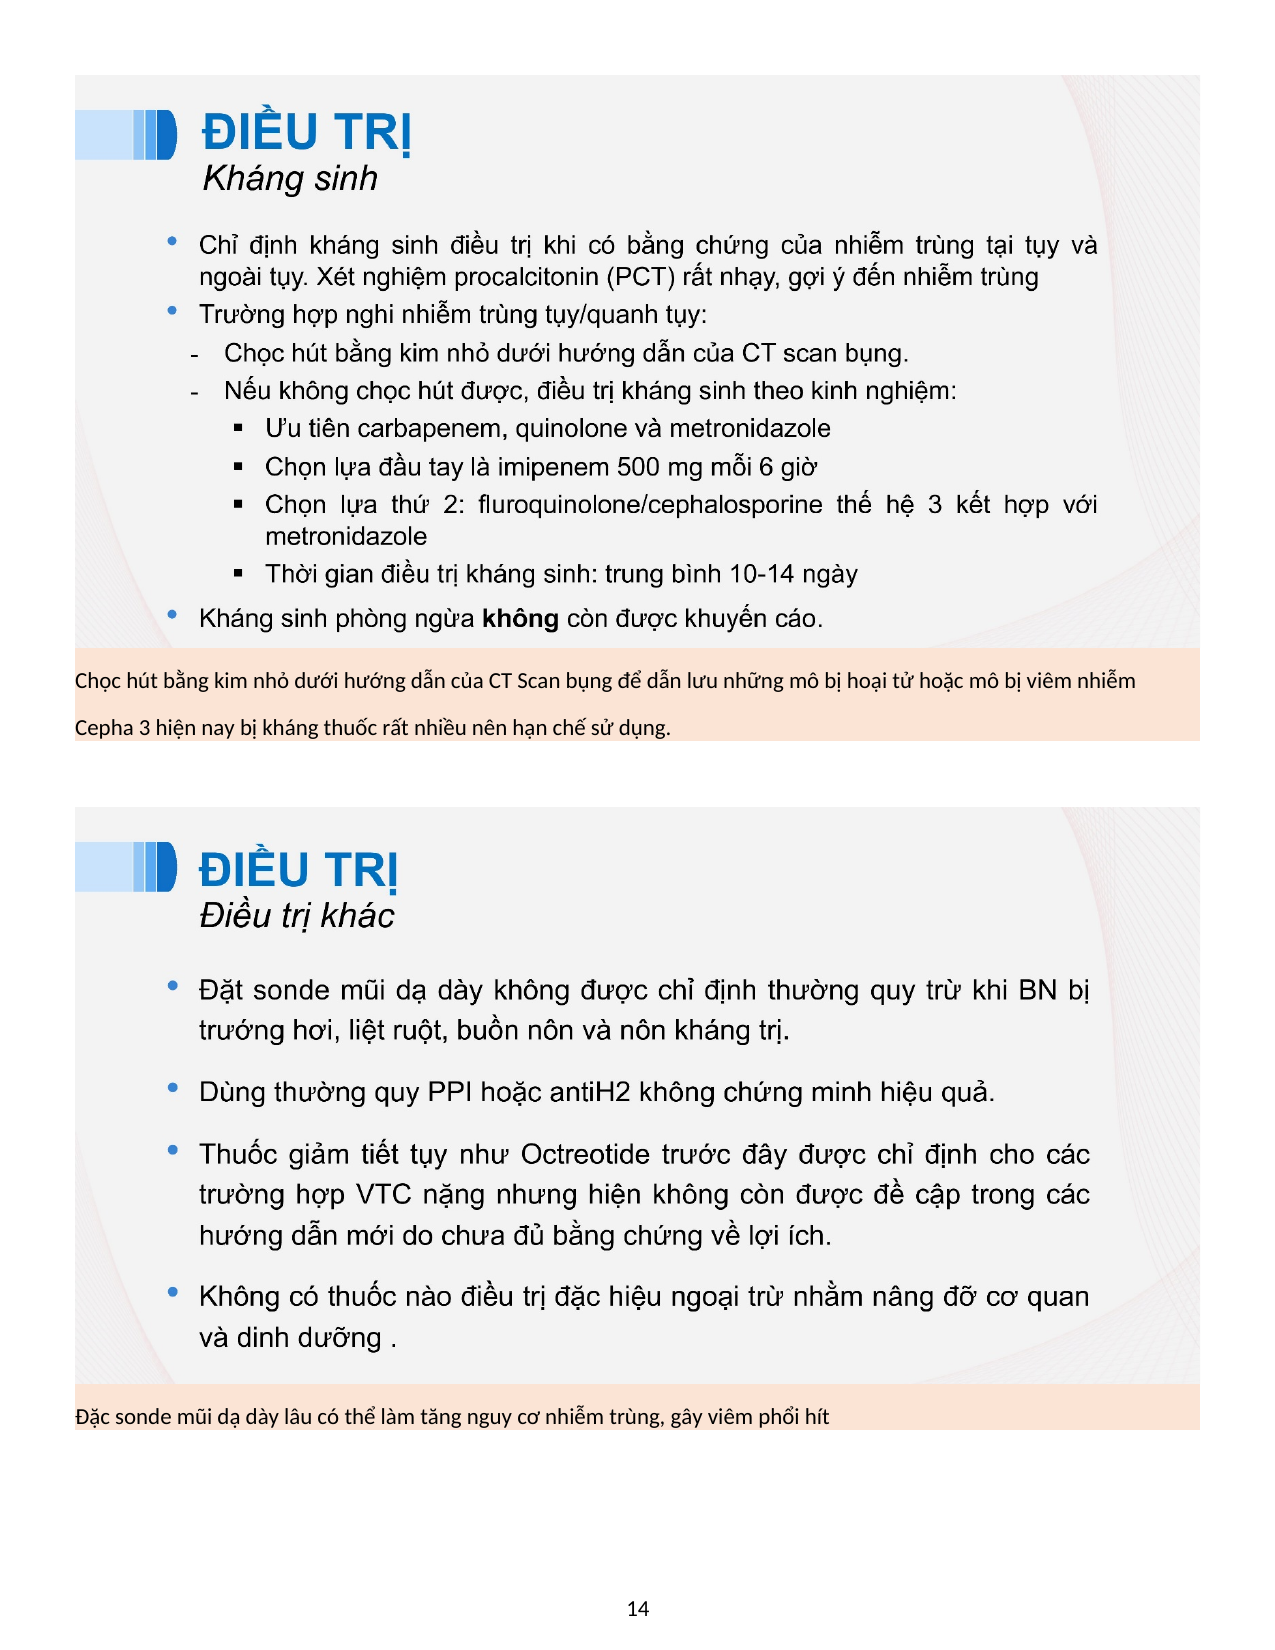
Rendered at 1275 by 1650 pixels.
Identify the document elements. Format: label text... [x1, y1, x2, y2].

text Chọc hút bằng kim nhỏ dưới hướng dẫn của CT Scan bụng để dẫn lưu những mô bị hoại tử hoặc mô bị viêm nhiễm [75, 666, 1200, 694]
picture [75, 807, 1200, 1384]
picture [75, 75, 1200, 648]
text Đặc sonde mũi dạ dày lâu có thể làm tăng nguy cơ nhiễm trùng, gây viêm phổi hít [75, 1402, 1200, 1430]
text Cepha 3 hiện nay bị kháng thuốc rất nhiều nên hạn chế sử dụng. [75, 713, 1200, 741]
